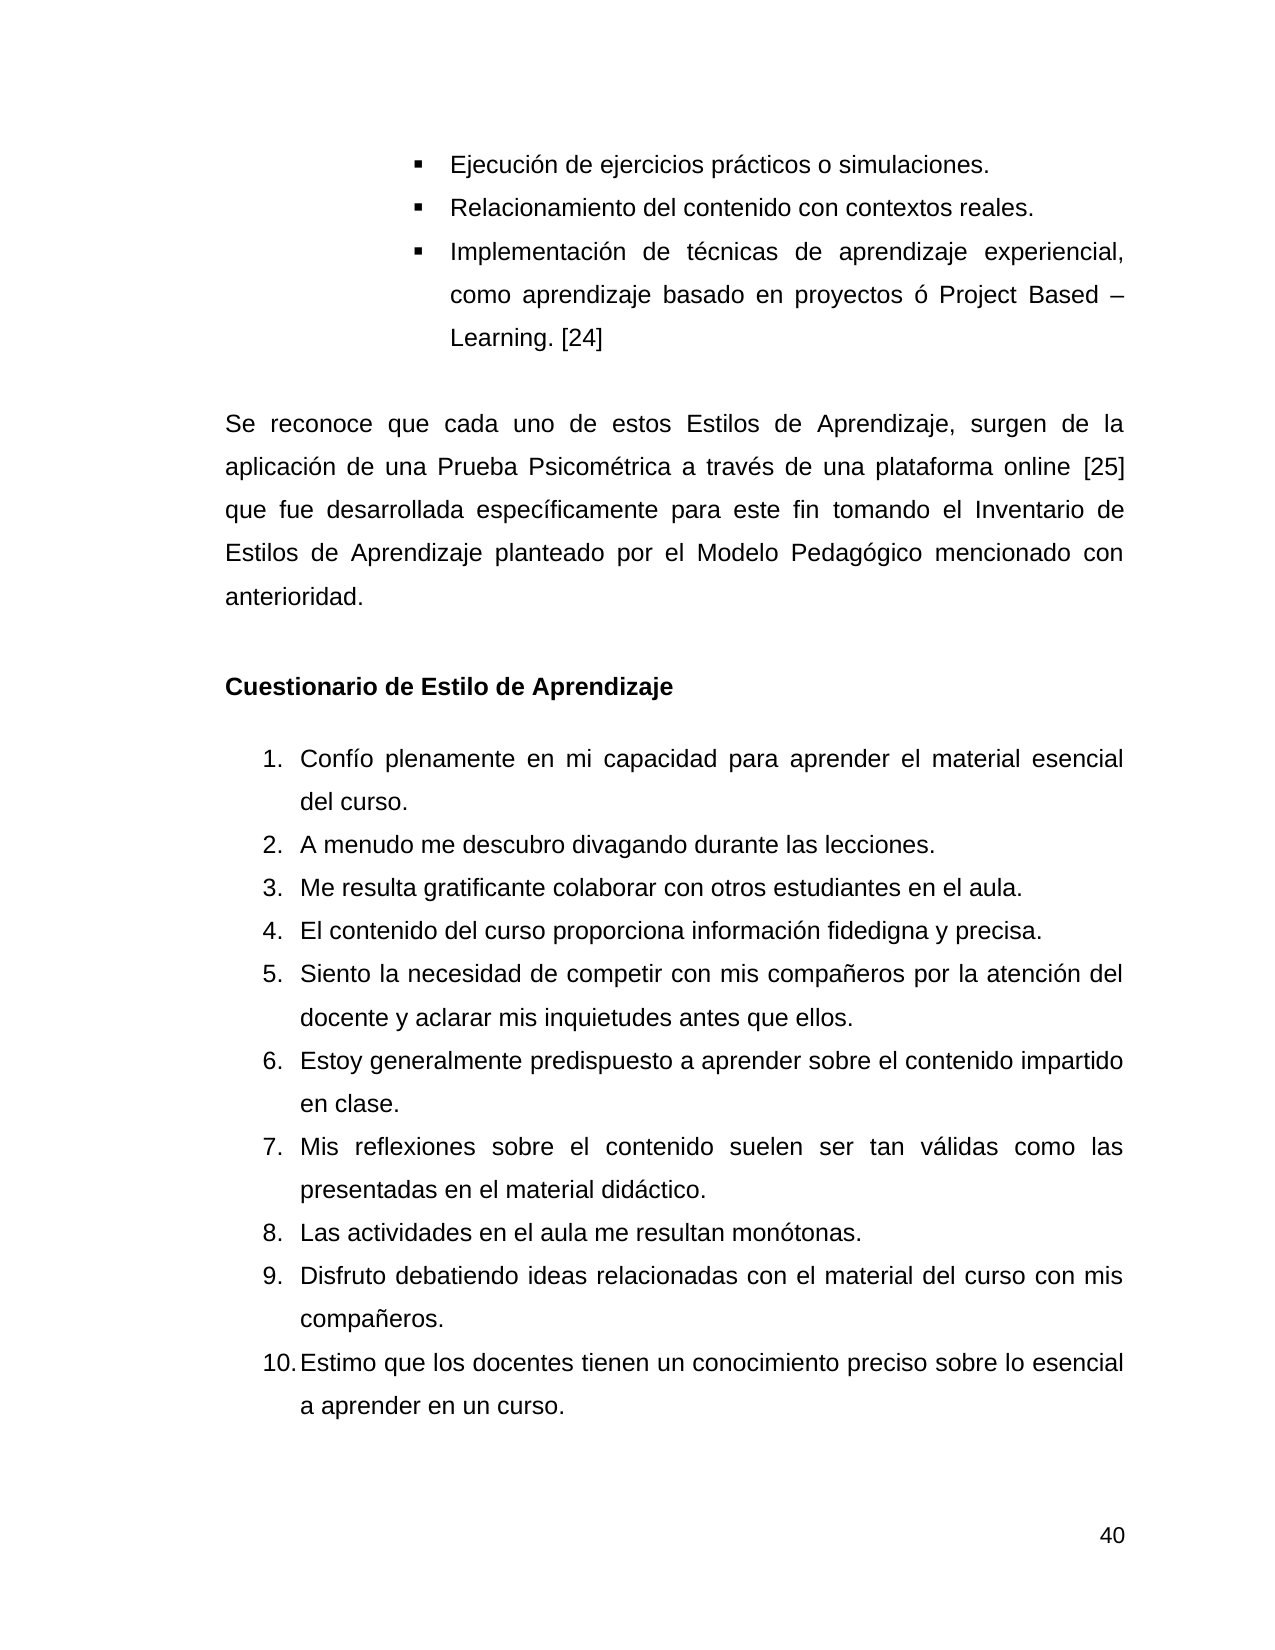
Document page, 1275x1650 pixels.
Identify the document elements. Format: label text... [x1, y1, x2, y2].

list Estimo que los docentes tienen un conocimiento preciso sobre lo esencial a aprender en un curso. [262, 1348, 1125, 1419]
text Se reconoce que cada uno de estos Estilos de Aprendizaje, surgen de la aplicación de una Prueba Psicométrica a través de una plataforma online que fue desarrollada específicamente para este fin tomando el Inventario de Estilos de Aprendizaje planteado por el Modelo Pedagógico mencionado con anterioridad. [225, 409, 1125, 610]
list Las actividades en el aula me resultan monótonas. [262, 1218, 1125, 1247]
list A menudo me descubro divagando durante las lecciones. [262, 830, 1125, 859]
list Me resulta gratificante colaborar con otros estudiantes en el aula. [262, 873, 1125, 902]
list El contenido del curso proporciona información fidedigna y precisa. [262, 916, 1125, 945]
list Implementación de técnicas de aprendizaje experiencial, como aprendizaje basado en proyectos ó Project Based – Learning. [412, 236, 1125, 352]
subtitle Cuestionario de Estilo de Aprendizaje [225, 672, 1125, 701]
list Ejecución de ejercicios prácticos o simulaciones. [412, 150, 1125, 179]
list Mis reflexiones sobre el contenido suelen ser tan válidas como las presentadas en el material didáctico. [262, 1132, 1125, 1204]
list Disfruto debatiendo ideas relacionadas con el material del curso con mis compañeros. [262, 1261, 1125, 1333]
list Siento la necesidad de competir con mis compañeros por la atención del docente y aclarar mis inquietudes antes que ellos. [262, 959, 1125, 1031]
list Relacionamiento del contenido con contextos reales. [412, 193, 1125, 222]
list Confío plenamente en mi capacidad para aprender el material esencial del curso. [262, 744, 1125, 816]
list Estoy generalmente predispuesto a aprender sobre el contenido impartido en clase. [262, 1046, 1125, 1118]
